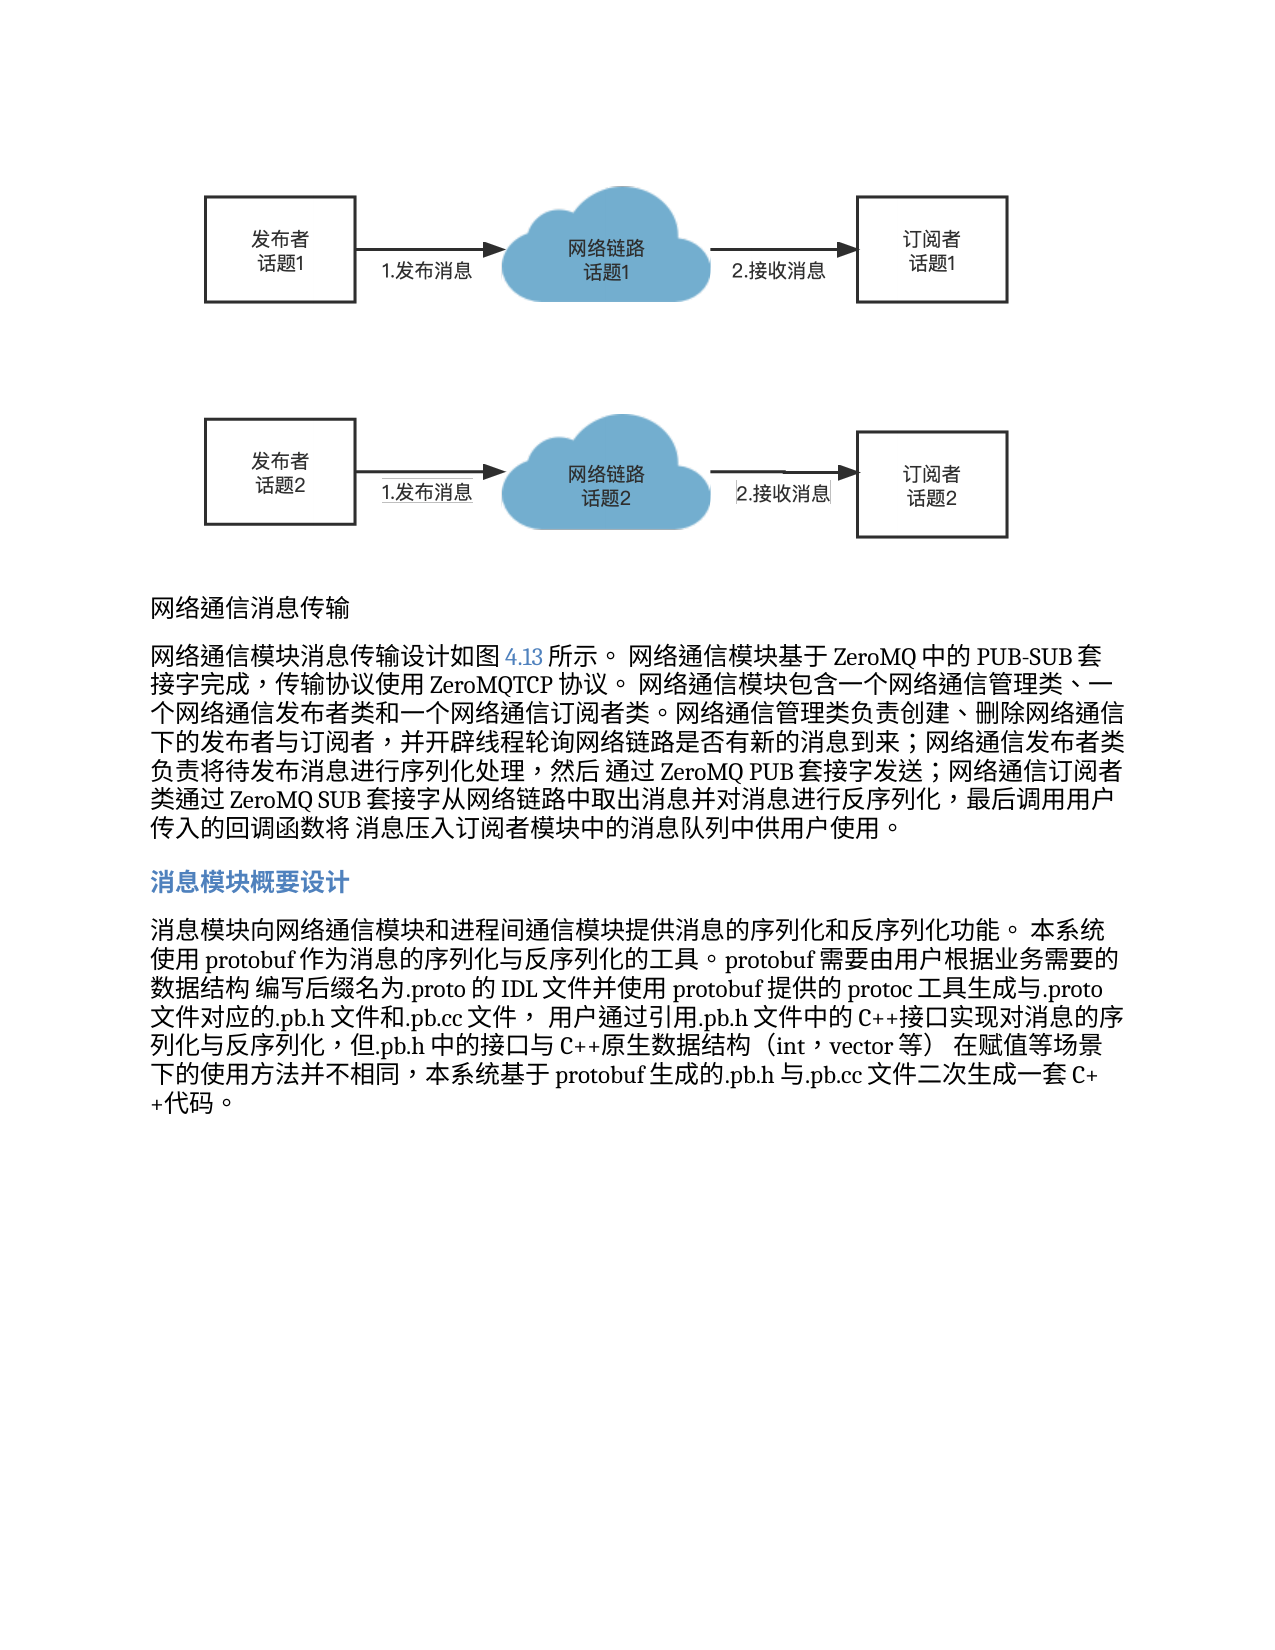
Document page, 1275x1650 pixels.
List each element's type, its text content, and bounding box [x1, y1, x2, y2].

text 网络通信模块消息传输设计如图4.13所示。 网络通信模块基于ZeroMQ中的PUB-SUB套接字完成，传输协议使用ZeroMQTCP协议。 网络通信模块包含一个网络通信管理类、一个网络通信发布者类和一个网络通信订阅者类。网络通信管理类负责创建、删除网络通信 下的发布者与订阅者，并开辟线程轮询网络链路是否有新的消息到来；网络通信发布者类负责将待发布消息进行序列化处理，然后 通过ZeroMQ PUB套接字发送；网络通信订阅者类通过ZeroMQ SUB套接字从网络链路中取出消息并对消息进行反序列化，最后调用用户传入的回调函数将 消息压入订阅者模块中的消息队列中供用户使用。 [150, 642, 1125, 844]
text 网络通信消息传输 [150, 595, 1125, 624]
subtitle 消息模块概要设计 [150, 864, 1125, 898]
text 消息模块向网络通信模块和进程间通信模块提供消息的序列化和反序列化功能。 本系统使用protobuf作为消息的序列化与反序列化的工具。protobuf需要由用户根据业务需要的数据结构 编写后缀名为.proto的IDL文件并使用protobuf提供的protoc工具生成与.proto文件对应的.pb.h文件和.pb.cc文件， 用户通过引用.pb.h文件中的C++接口实现对消息的序列化与反序列化，但.pb.h中的接口与C++原生数据结构（int，vector等） 在赋值等场景下的使用方法并不相同，本系统基于protobuf生成的.pb.h与.pb.cc文件二次生成一套C++代码。 [150, 917, 1125, 1118]
